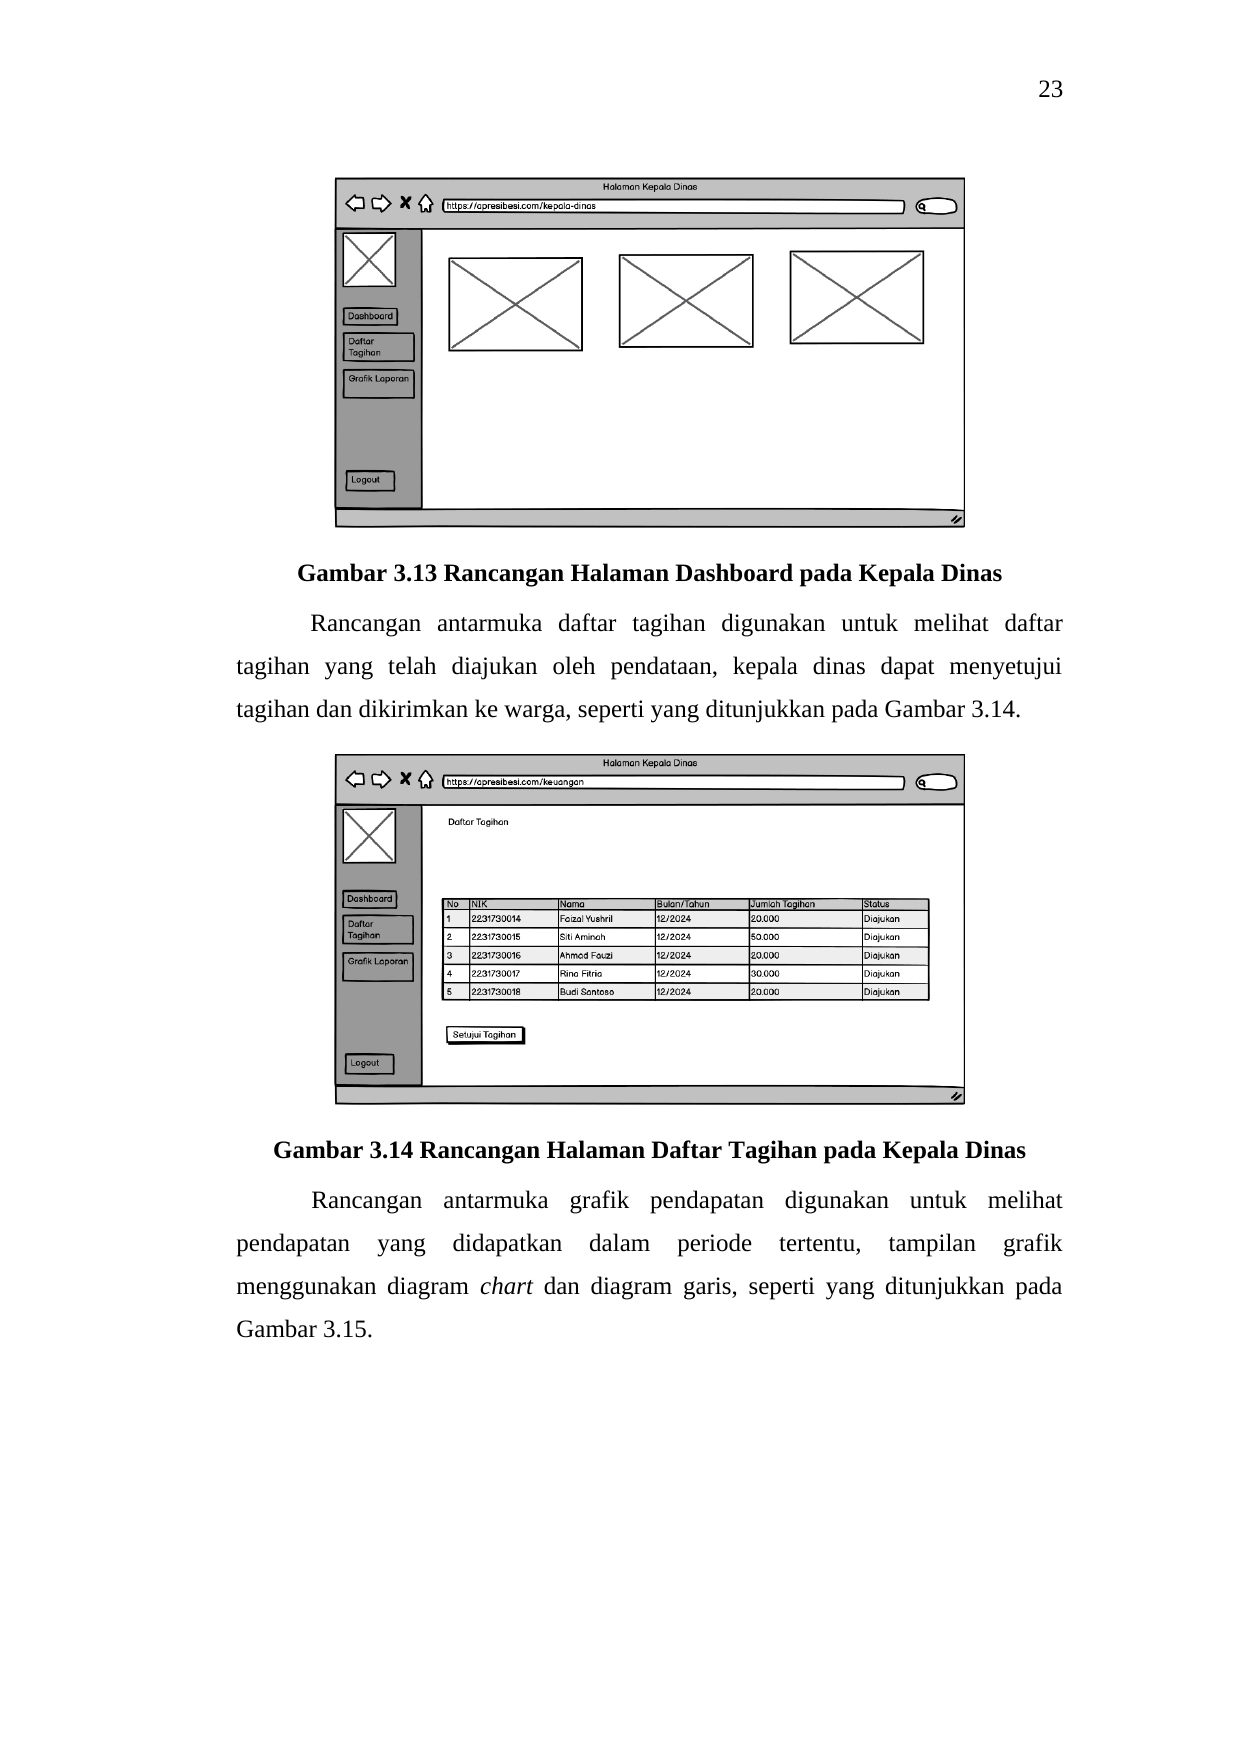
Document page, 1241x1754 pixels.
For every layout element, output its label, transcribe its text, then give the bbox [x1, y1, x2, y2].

text Rancangan antarmuka daftar tagihan digunakan untuk melihat daftar tagihan yang telah diajukan oleh pendataan, kepala dinas dapat menyetujui tagihan dan dikirimkan ke warga, seperti yang ditunjukkan pada Gambar 3.14. [236, 608, 1063, 723]
text Gambar 3.13 Rancangan Halaman Dashboard pada Kepala Dinas [236, 558, 1063, 587]
picture [334, 754, 965, 1105]
text Gambar 3.14 Rancangan Halaman Daftar Tagihan pada Kepala Dinas [236, 1135, 1063, 1164]
picture [334, 177, 965, 528]
text Rancangan antarmuka grafik pendapatan digunakan untuk melihat pendapatan yang didapatkan dalam periode tertentu, tampilan grafik menggunakan diagram chart dan diagram garis, seperti yang ditunjukkan pada Gambar 3.15. [236, 1185, 1063, 1343]
